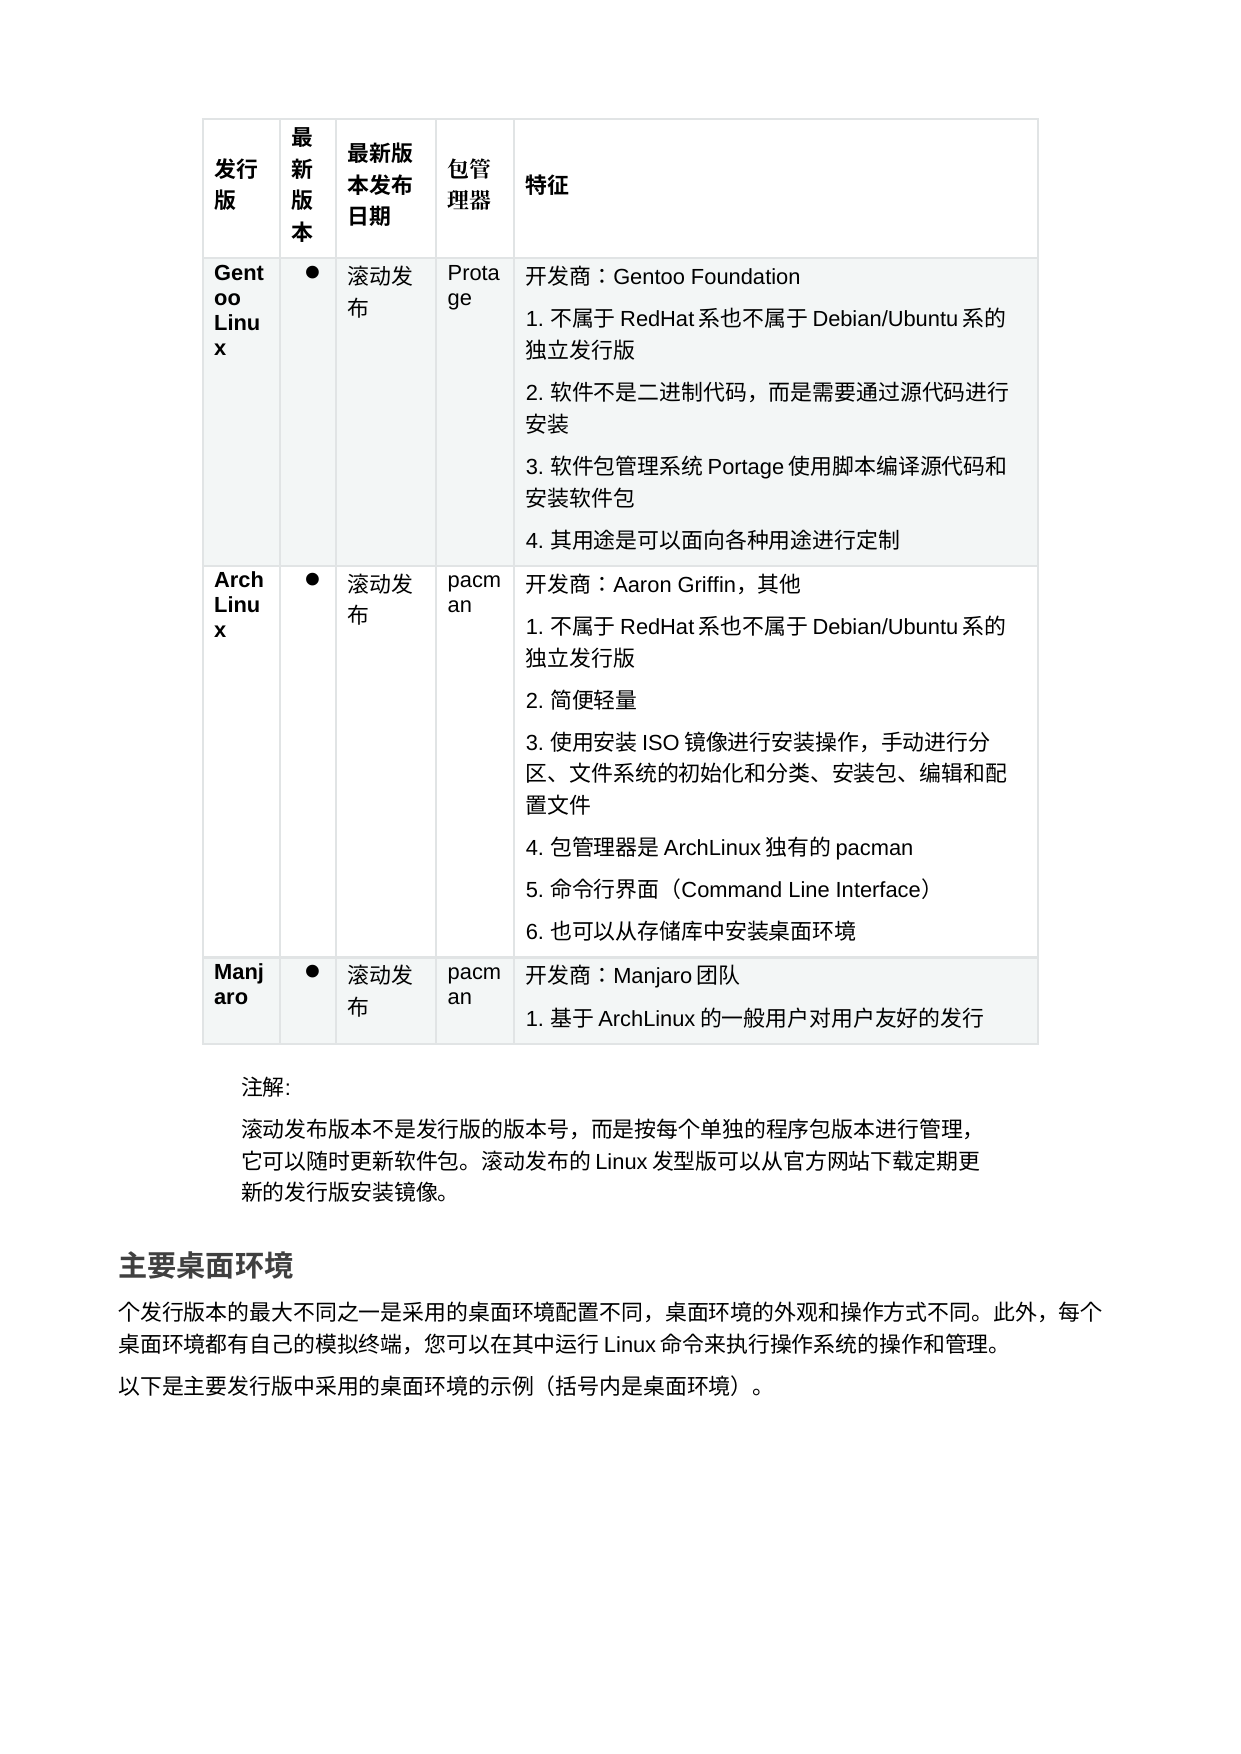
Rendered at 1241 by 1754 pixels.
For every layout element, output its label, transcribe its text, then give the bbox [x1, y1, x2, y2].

table_header 注解: [230, 1070, 1011, 1112]
table_cell 滚动发布版本不是发行版的版本号，而是按每个单独的程序包版本进行管理，它可以随时更新软件包。滚动发布的Linux发型版可以从官方网站下载定期更新的发行版安装镜像。 [230, 1112, 1011, 1217]
table_header 特征 [515, 120, 1037, 257]
table_header 包管理器 [437, 120, 513, 257]
text 个发行版本的最大不同之一是采用的桌面环境配置不同，桌面环境的外观和操作方式不同。此外，每个桌面环境都有自己的模拟终端，您可以在其中运行Linux命令来执行操作系统的操作和管理。 [118, 1295, 1122, 1359]
table_cell Gentoo Linux [204, 259, 279, 565]
table_cell 滚动发布 [337, 259, 435, 565]
table_cell [281, 959, 335, 1043]
table_cell [281, 567, 335, 956]
table_header 最新版本 [281, 120, 335, 257]
table_cell pacman [437, 567, 513, 956]
subtitle 主要桌面环境 [118, 1243, 1122, 1285]
table_cell [281, 259, 335, 565]
table_cell 开发商：Manjaro团队 1. 基于ArchLinux的一般用户对用户友好的发行 [515, 959, 1037, 1043]
table_header 最新版本发布日期 [337, 120, 435, 257]
table_cell 开发商：Gentoo Foundation 不属于RedHat系也不属于Debian/Ubuntu系的独立发行版 软件不是二进制代码，而是需要通过源代码进行安装 软件包管理系统Portage使用脚本编译源代码和安装软件包 4. 其用途是可以面向各种用途进行定制 [515, 259, 1037, 565]
table_cell pacman [437, 959, 513, 1043]
text 以下是主要发行版中采用的桌面环境的示例（括号内是桌面环境）。 [118, 1369, 1122, 1401]
table_cell Manjaro [204, 959, 279, 1043]
table_header 发行版 [204, 120, 279, 257]
table_cell 滚动发布 [337, 959, 435, 1043]
table_cell 滚动发布 [337, 567, 435, 956]
table_cell Arch Linux [204, 567, 279, 956]
table_cell 开发商：Aaron Griffin，其他 不属于RedHat系也不属于Debian/Ubuntu系的独立发行版 简便轻量 使用安装ISO镜像进行安装操作，手动进行分区、文件系统的初始化和分类、安装包、编辑和配置文件 包管理器是ArchLinux独有的pacman 命令行界面（Command Line Interface） 6. 也可以从存储库中安装桌面环境 [515, 567, 1037, 956]
table_cell Protage [437, 259, 513, 565]
